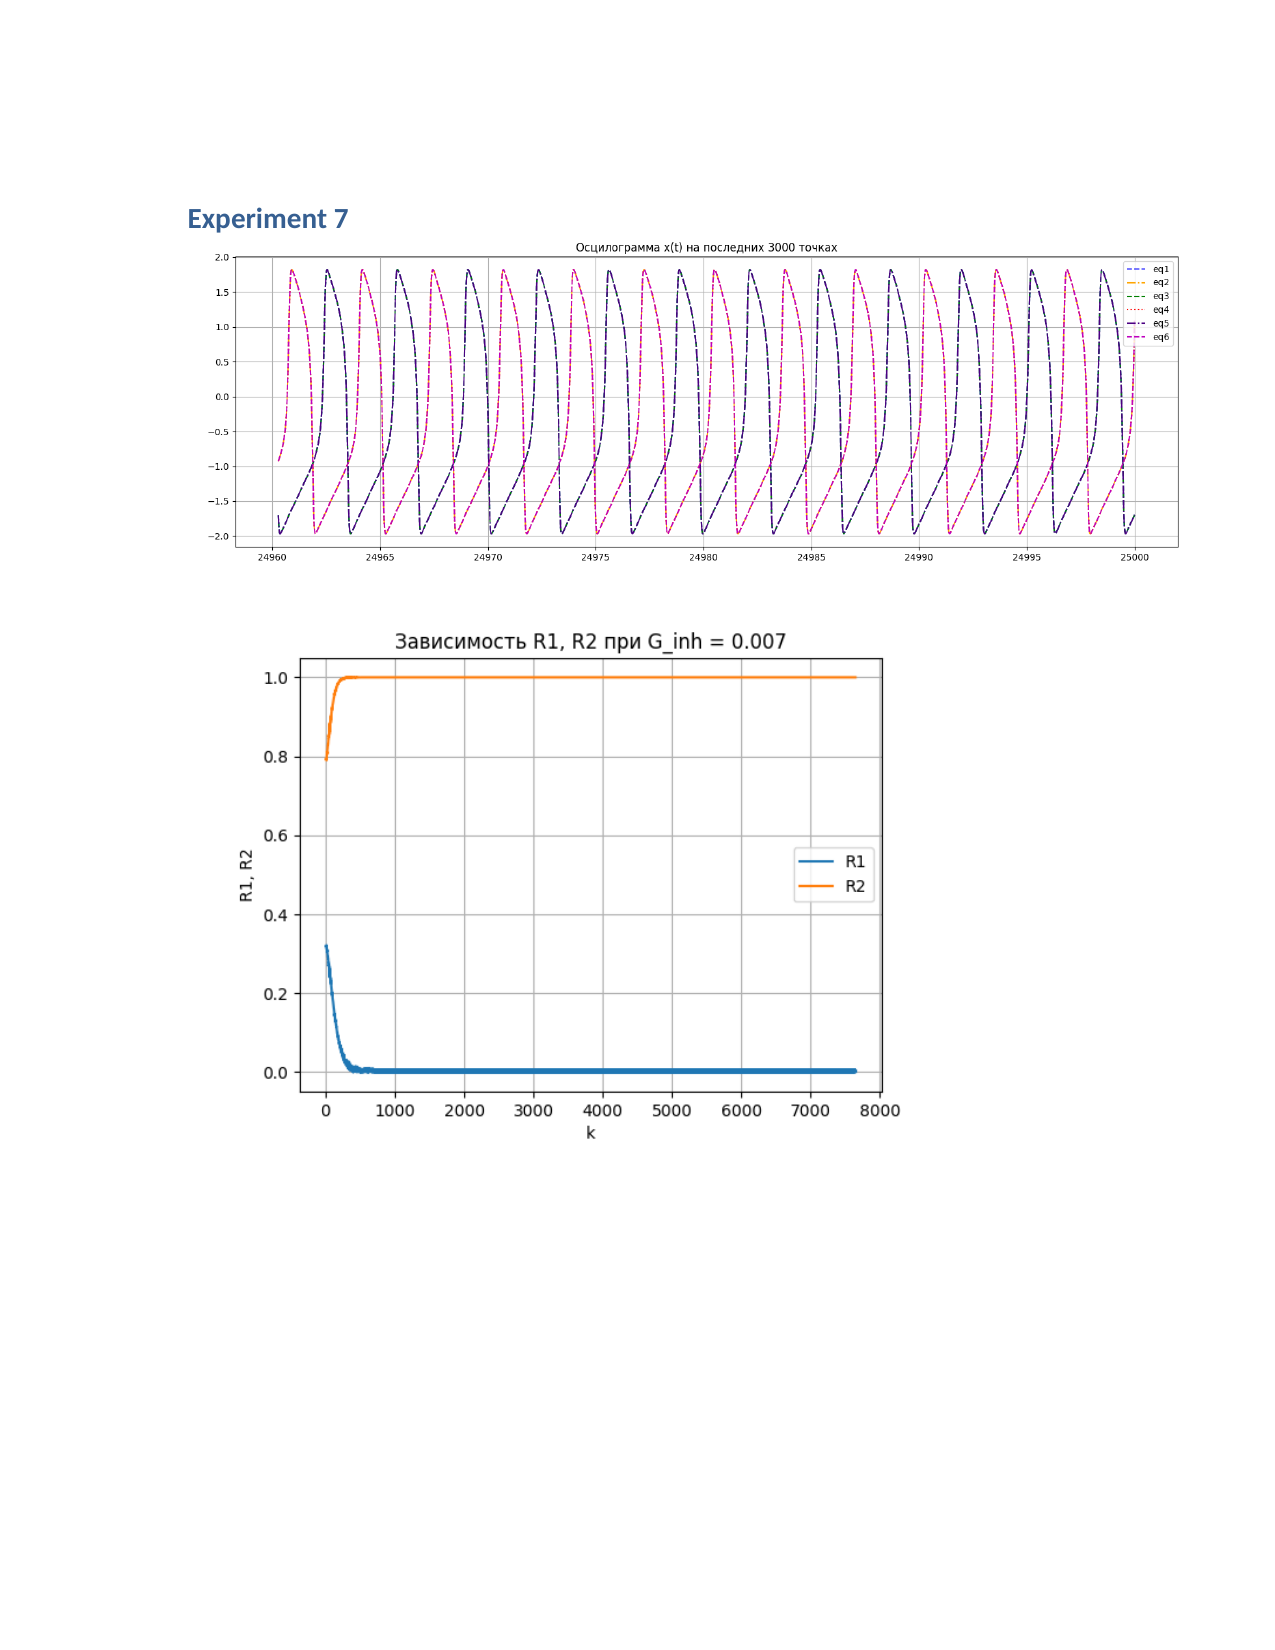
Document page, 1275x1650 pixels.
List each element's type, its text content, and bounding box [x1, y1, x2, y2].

picture [206, 590, 957, 1154]
subtitle Experiment 7 [187, 200, 1087, 236]
picture [206, 241, 1182, 566]
